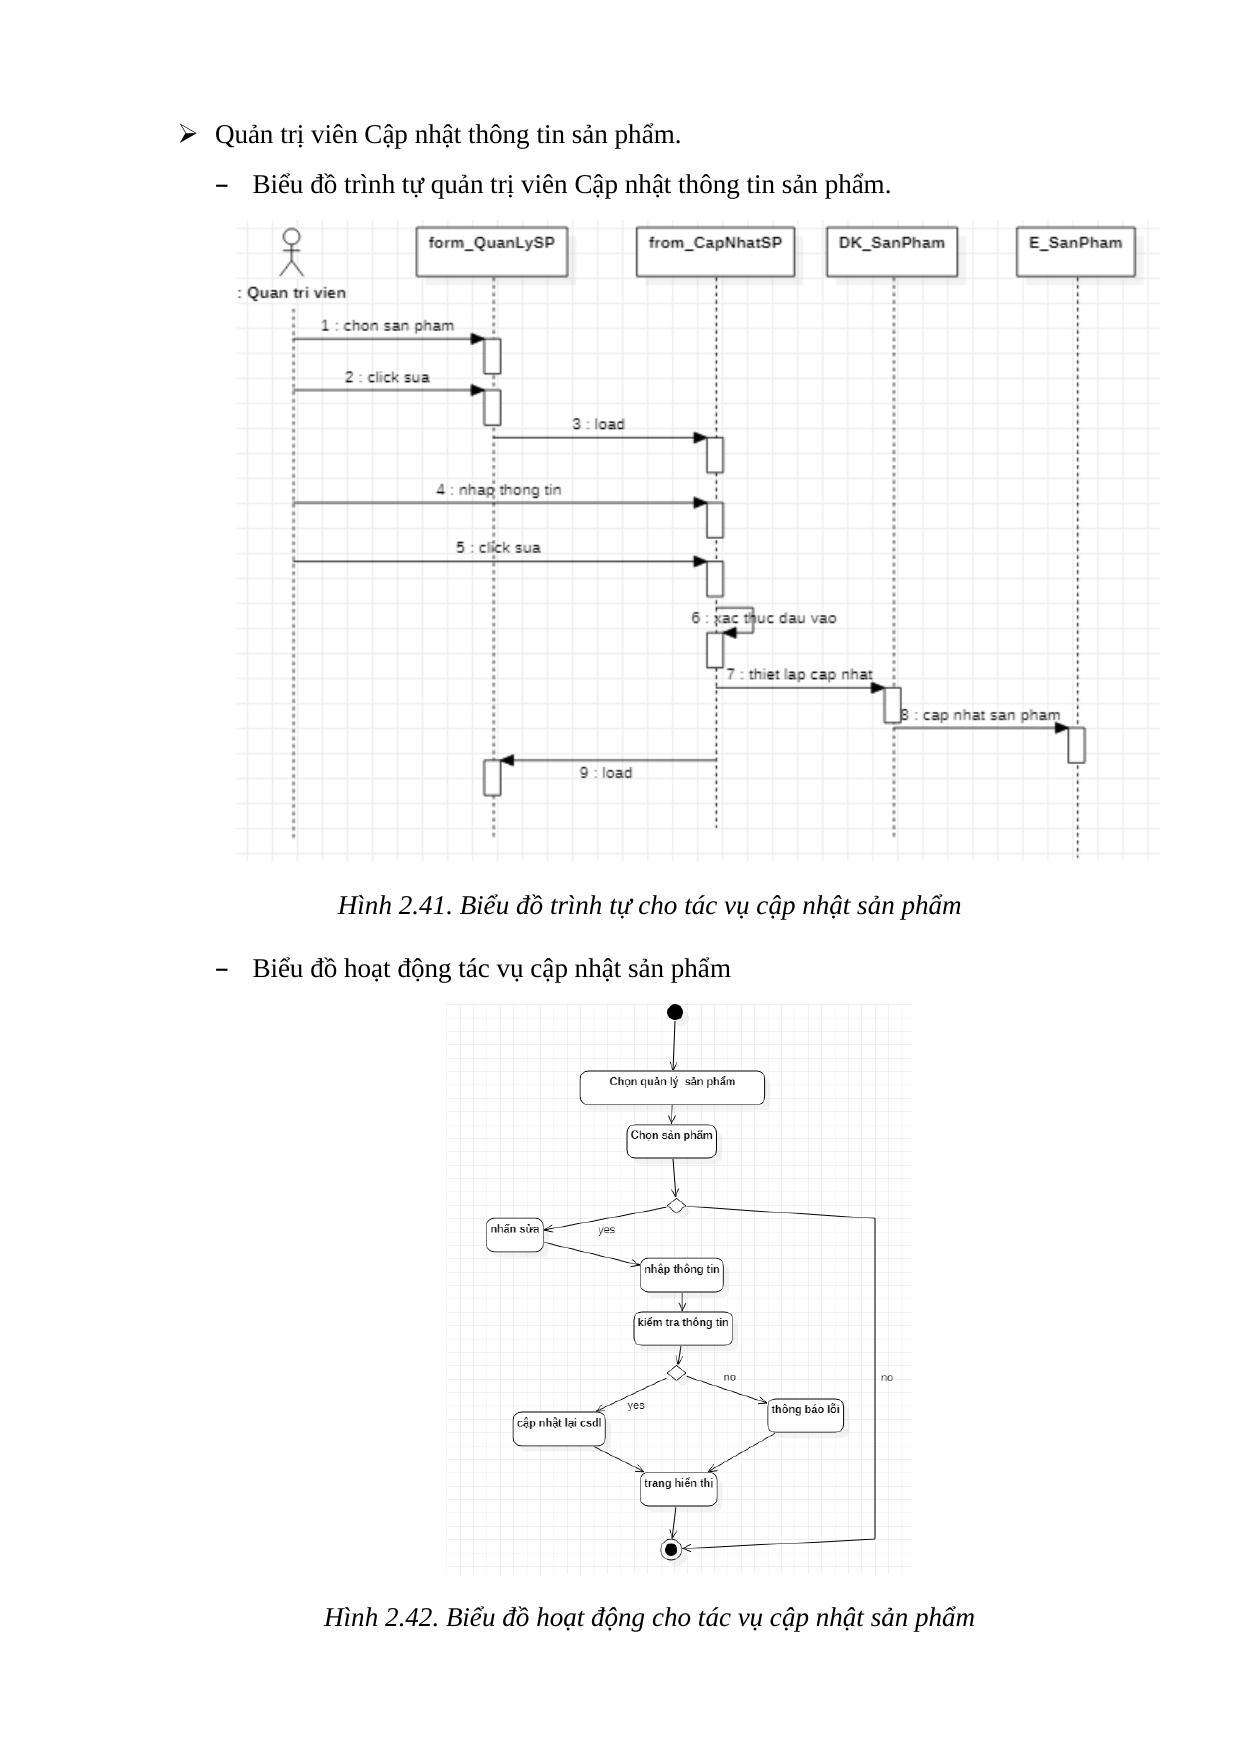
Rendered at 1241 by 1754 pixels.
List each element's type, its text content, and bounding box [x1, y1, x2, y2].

picture [446, 1003, 912, 1574]
list Biểu đồ hoạt động tác vụ cập nhật sản phẩm [215, 948, 1122, 985]
list Quản trị viên Cập nhật thông tin sản phẩm. [177, 118, 1122, 149]
list Biểu đồ trình tự quản trị viên Cập nhật thông tin sản phẩm. [215, 165, 1122, 202]
picture [236, 220, 1160, 861]
